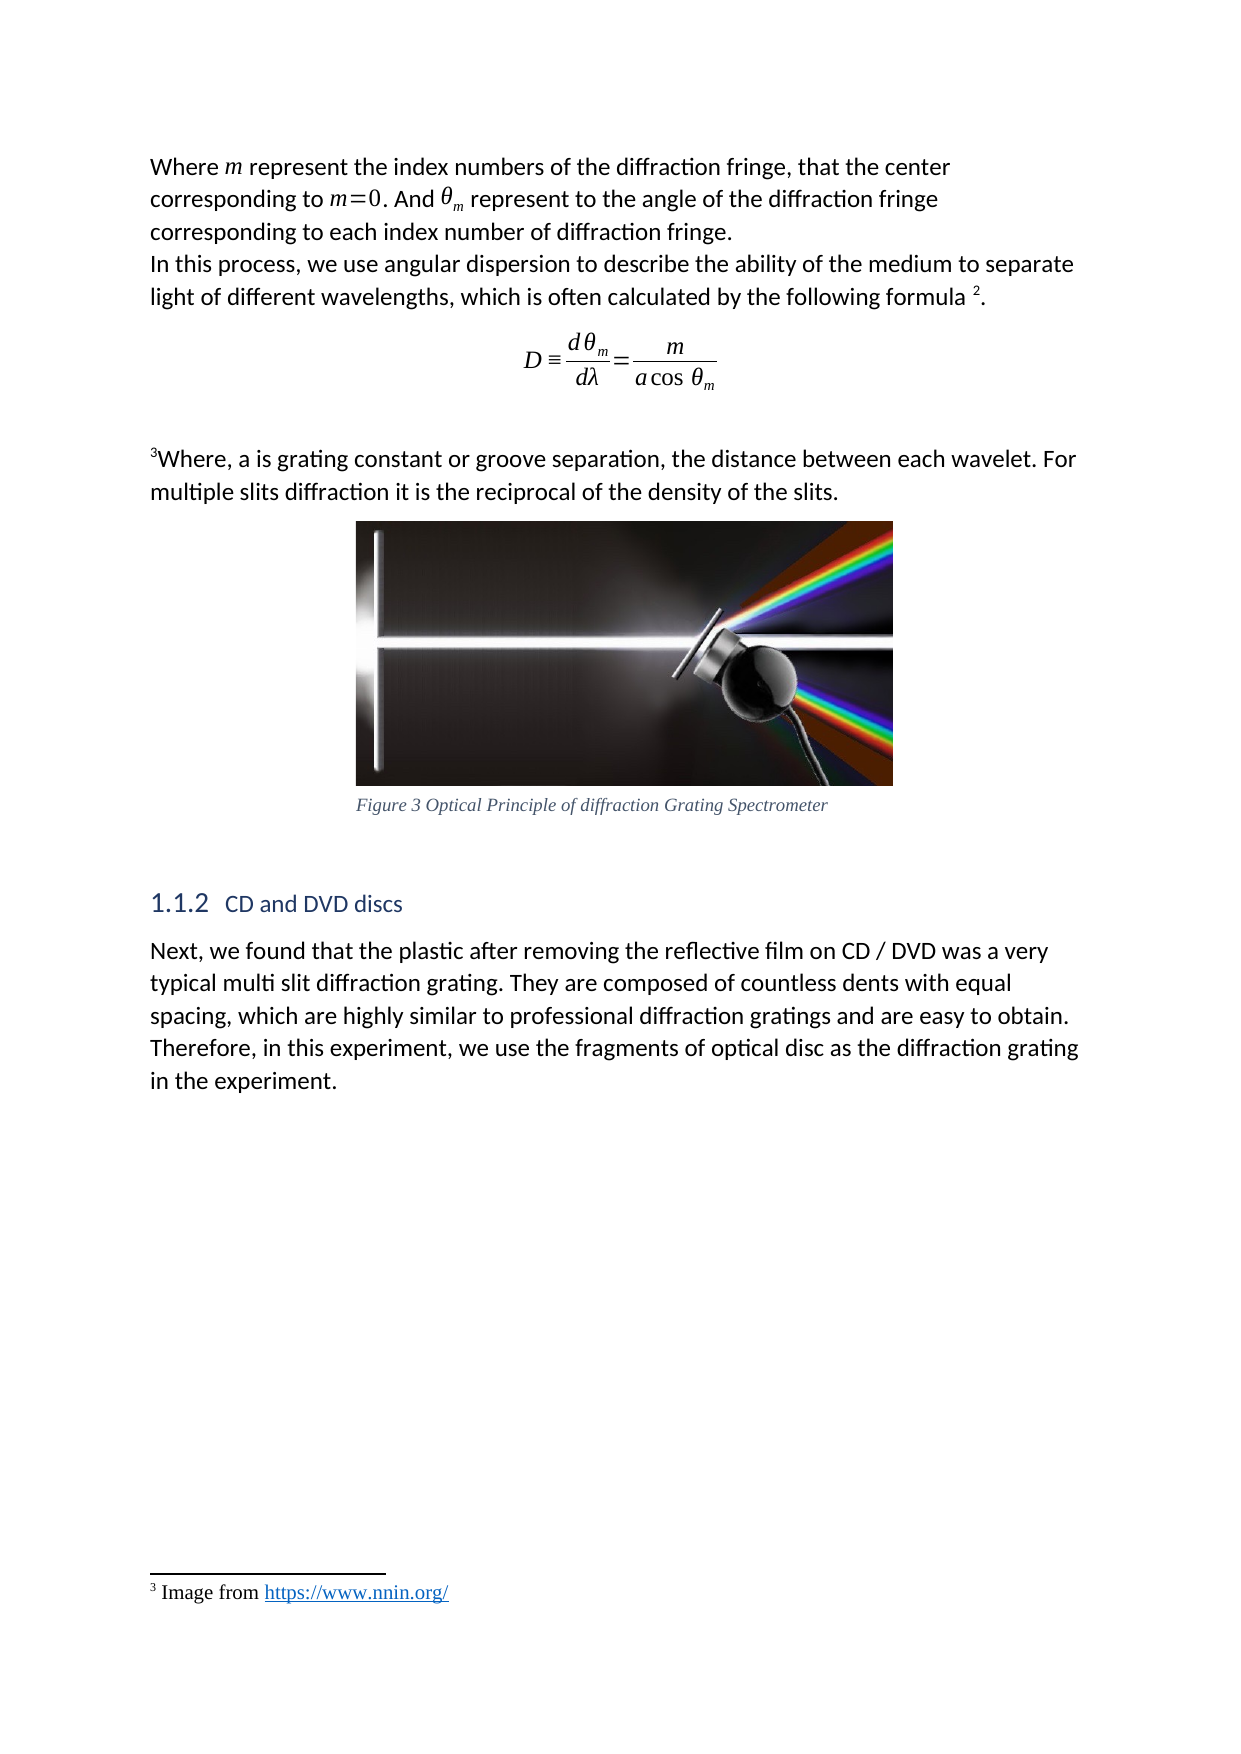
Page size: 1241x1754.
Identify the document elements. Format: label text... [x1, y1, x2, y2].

text Where, a is grating constant or groove separation, the distance between each wavelet. For multiple slits diffraction it is the reciprocal of the density of the slits. [150, 442, 1090, 507]
text Where represent the index numbers of the diffraction fringe, that the center corresponding to . And represent to the angle of the diffraction fringe corresponding to each index number of diffraction fringe. [150, 150, 1090, 247]
subtitle CD and DVD discs [150, 869, 1090, 934]
picture [355, 521, 893, 786]
text In this process, we use angular dispersion to describe the ability of the medium to separate light of different wavelengths, which is often calculated by the following formula 2. [150, 247, 1090, 312]
text Next, we found that the plastic after removing the reflective film on CD / DVD was a very typical multi slit diffraction grating. They are composed of countless dents with equal spacing, which are highly similar to professional diffraction gratings and are easy to obtain. Therefore, in this experiment, we use the fragments of optical disc as the diffraction grating in the experiment. [150, 934, 1090, 1097]
